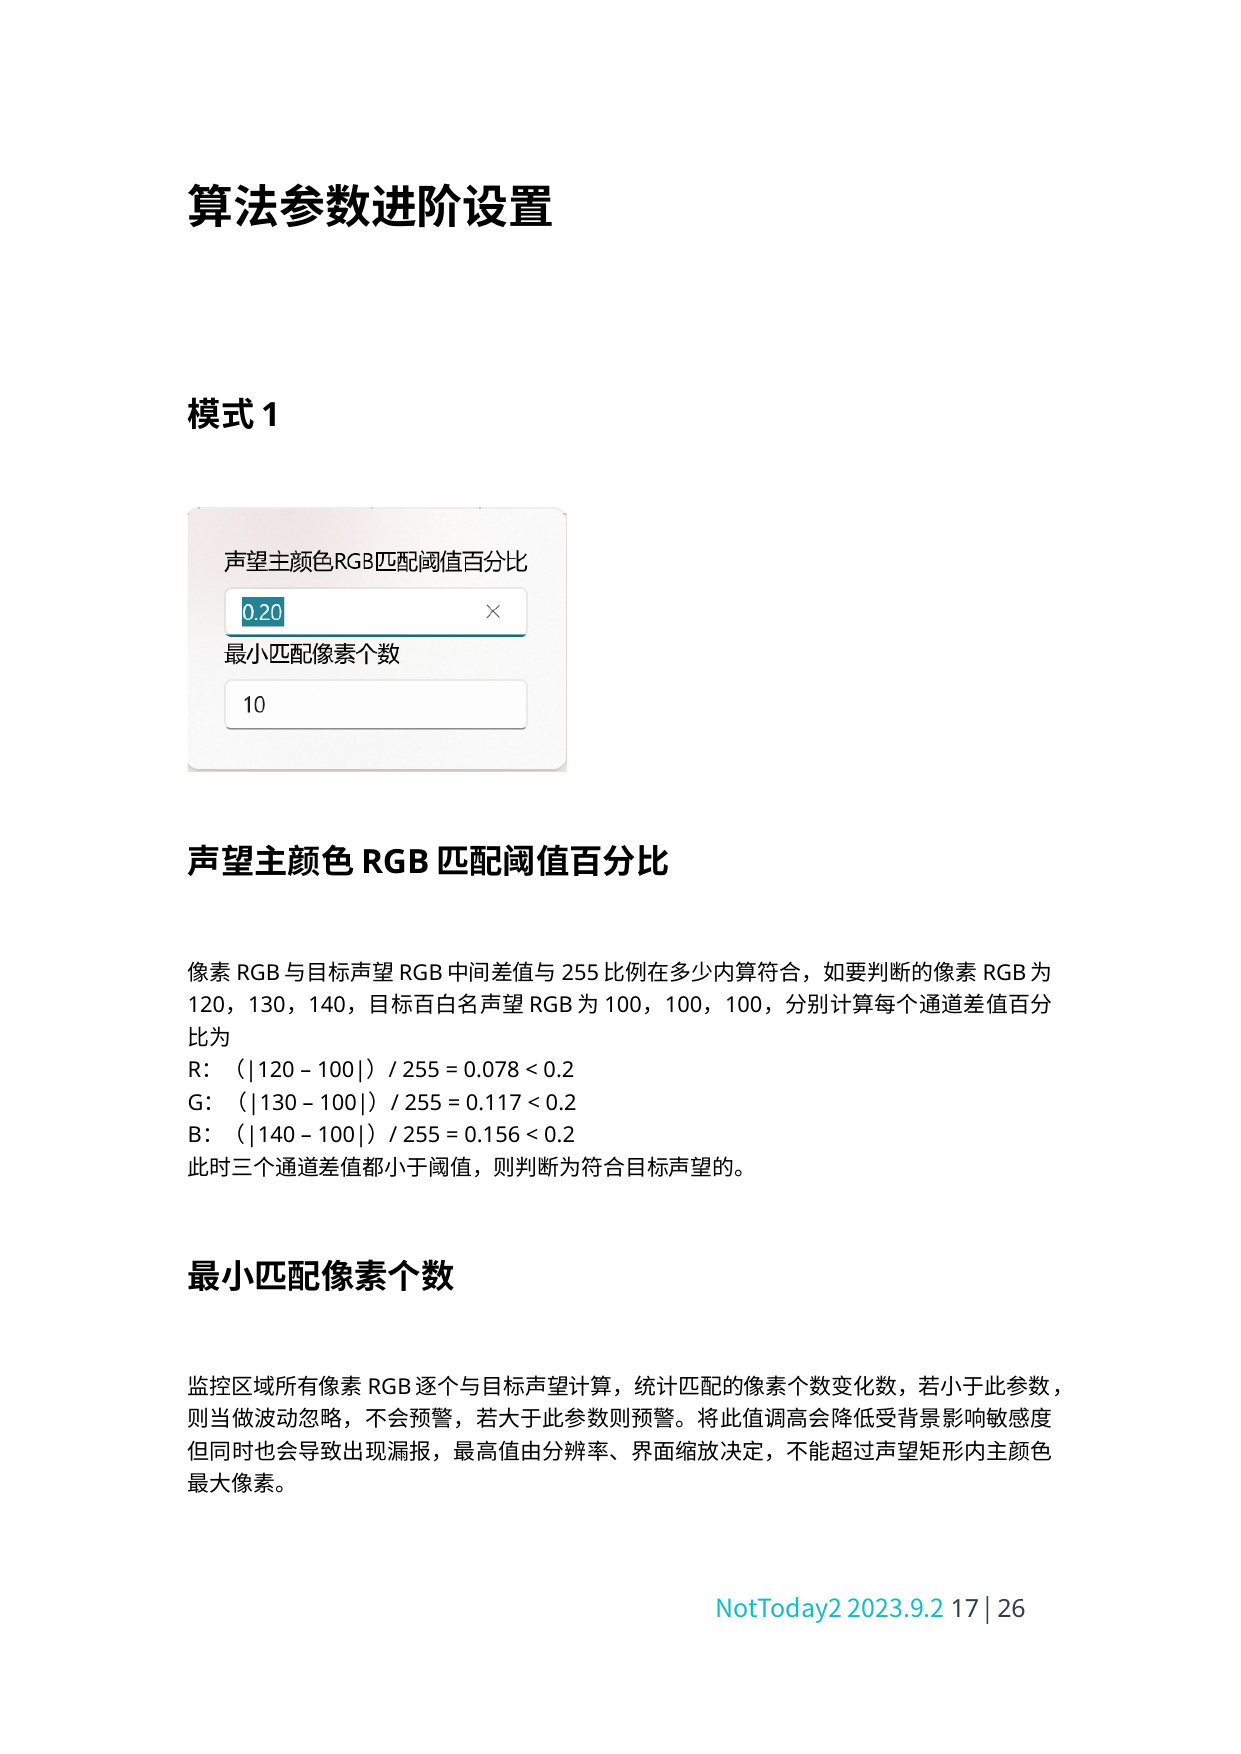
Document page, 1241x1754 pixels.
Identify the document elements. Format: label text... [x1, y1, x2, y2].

text 监控区域所有像素RGB逐个与目标声望计算，统计匹配的像素个数变化数，若小于此参数，则当做波动忽略，不会预警，若大于此参数则预警。将此值调高会降低受背景影响敏感度，但同时也会导致出现漏报，最高值由分辨率、界面缩放决定，不能超过声望矩形内主颜色最大像素。 [187, 1368, 1053, 1498]
text B：（|140 – 100|）/ 255 = 0.156 < 0.2 [187, 1117, 1053, 1149]
subtitle 声望主颜色RGB匹配阈值百分比 [187, 827, 1053, 892]
text 像素RGB与目标声望RGB中间差值与255比例在多少内算符合，如要判断的像素RGB为120，130，140，目标百白名声望RGB为100，100，100，分别计算每个通道差值百分比为 [187, 954, 1053, 1052]
subtitle 模式1 [187, 380, 1053, 445]
text 此时三个通道差值都小于阈值，则判断为符合目标声望的。 [187, 1149, 1053, 1182]
subtitle 算法参数进阶设置 [187, 154, 1053, 252]
picture [187, 507, 567, 772]
subtitle 最小匹配像素个数 [187, 1241, 1053, 1306]
text R：（|120 – 100|）/ 255 = 0.078 < 0.2 [187, 1052, 1053, 1084]
text G：（|130 – 100|）/ 255 = 0.117 < 0.2 [187, 1084, 1053, 1117]
